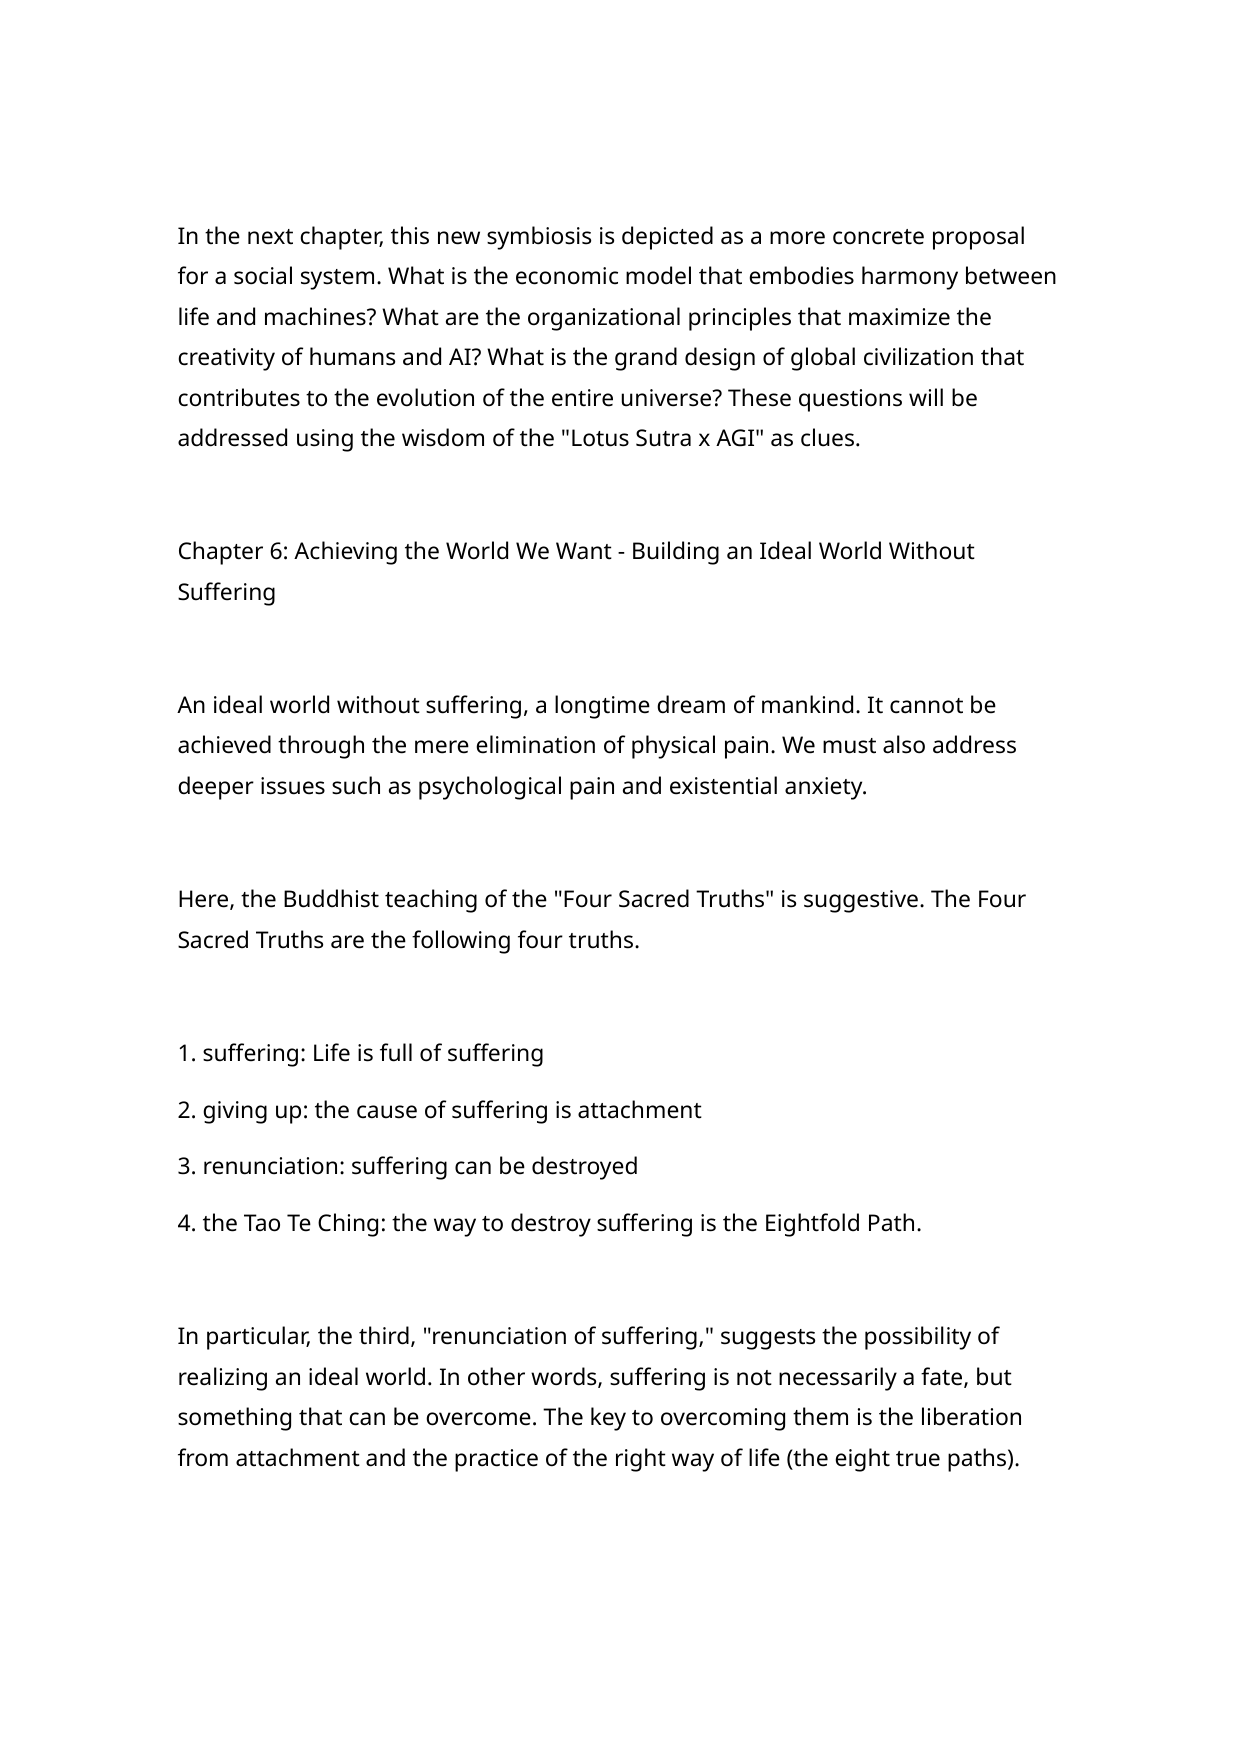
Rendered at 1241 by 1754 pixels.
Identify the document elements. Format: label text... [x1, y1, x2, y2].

text 4. the Tao Te Ching: the way to destroy suffering is the Eightfold Path. [177, 1204, 1063, 1241]
text Here, the Buddhist teaching of the "Four Sacred Truths" is suggestive. The Four Sacred Truths are the following four truths. [177, 880, 1063, 958]
text 2. giving up: the cause of suffering is attachment [177, 1091, 1063, 1128]
text In the next chapter, this new symbiosis is depicted as a more concrete proposal for a social system. What is the economic model that embodies harmony between life and machines? What are the organizational principles that maximize the creativity of humans and AI? What is the grand design of global civilization that contributes to the evolution of the entire universe? These questions will be addressed using the wisdom of the "Lotus Sutra x AGI" as clues. [177, 217, 1063, 456]
text In particular, the third, "renunciation of suffering," suggests the possibility of realizing an ideal world. In other words, suffering is not necessarily a fate, but something that can be overcome. The key to overcoming them is the liberation from attachment and the practice of the right way of life (the eight true paths). [177, 1317, 1063, 1476]
text An ideal world without suffering, a longtime dream of mankind. It cannot be achieved through the mere elimination of physical pain. We must also address deeper issues such as psychological pain and existential anxiety. [177, 686, 1063, 804]
text 3. renunciation: suffering can be destroyed [177, 1147, 1063, 1185]
text 1. suffering: Life is full of suffering [177, 1034, 1063, 1071]
text Chapter 6: Achieving the World We Want - Building an Ideal World Without Suffering [177, 532, 1063, 610]
